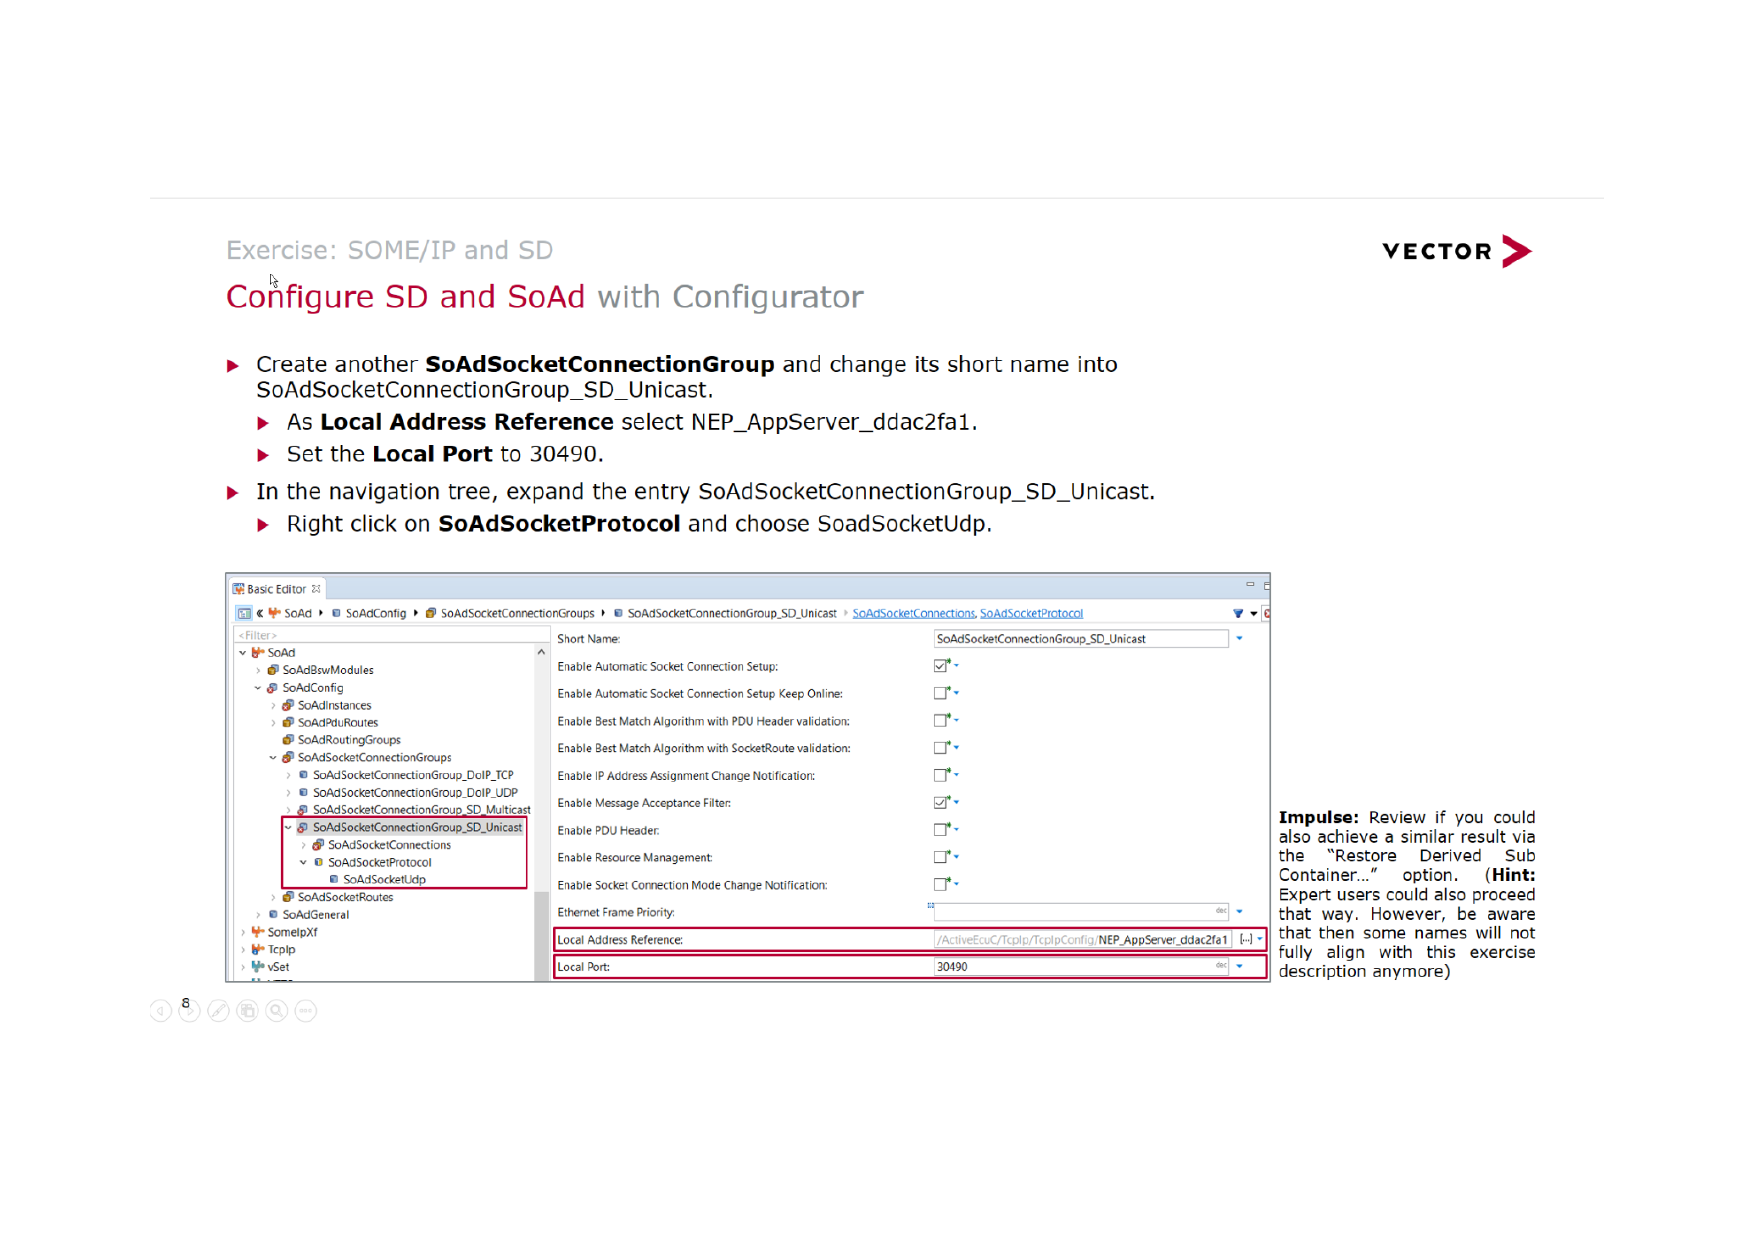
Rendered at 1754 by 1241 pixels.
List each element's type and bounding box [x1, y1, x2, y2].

picture [150, 197, 1604, 1023]
